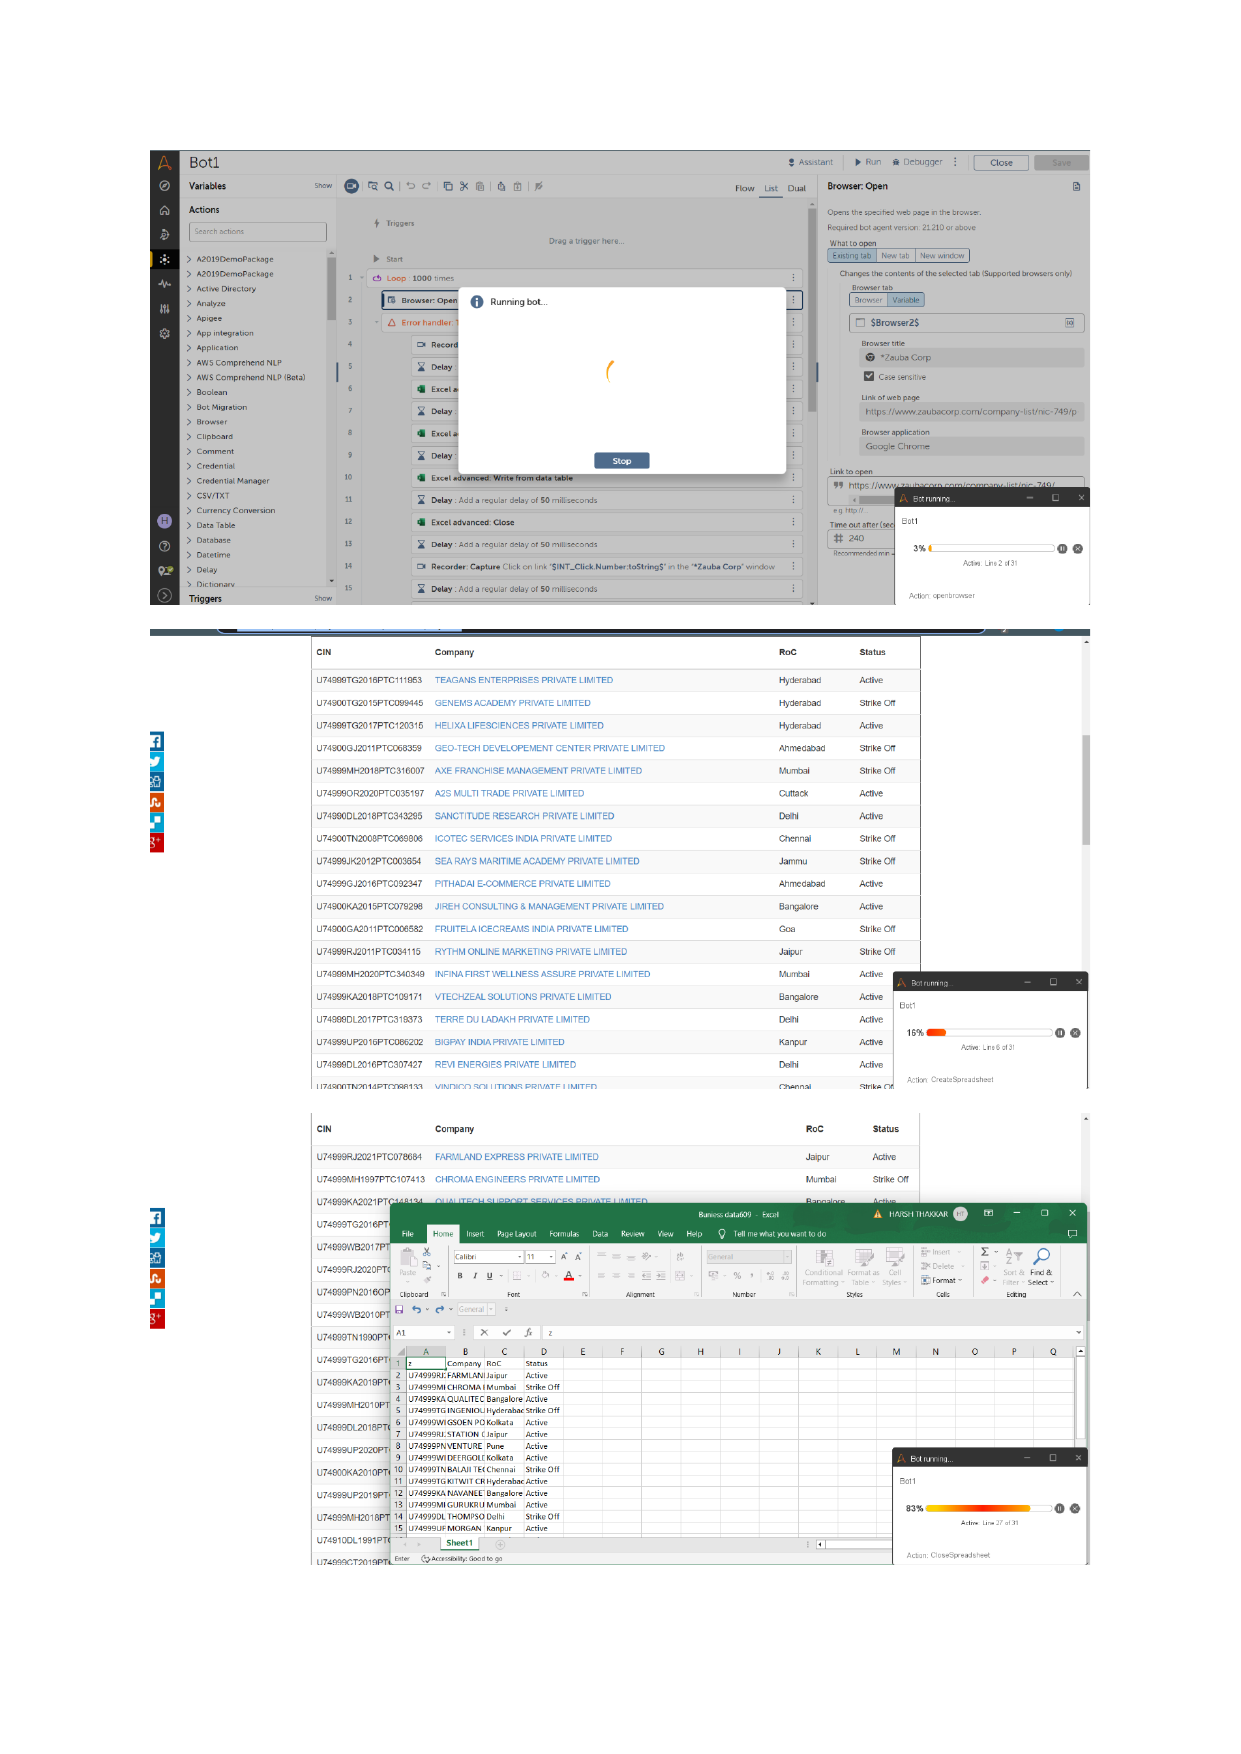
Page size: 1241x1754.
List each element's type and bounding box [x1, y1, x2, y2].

picture [150, 150, 1091, 605]
picture [150, 629, 1091, 1089]
picture [150, 1113, 1091, 1565]
picture [150, 1233, 160, 1242]
picture [150, 757, 159, 766]
